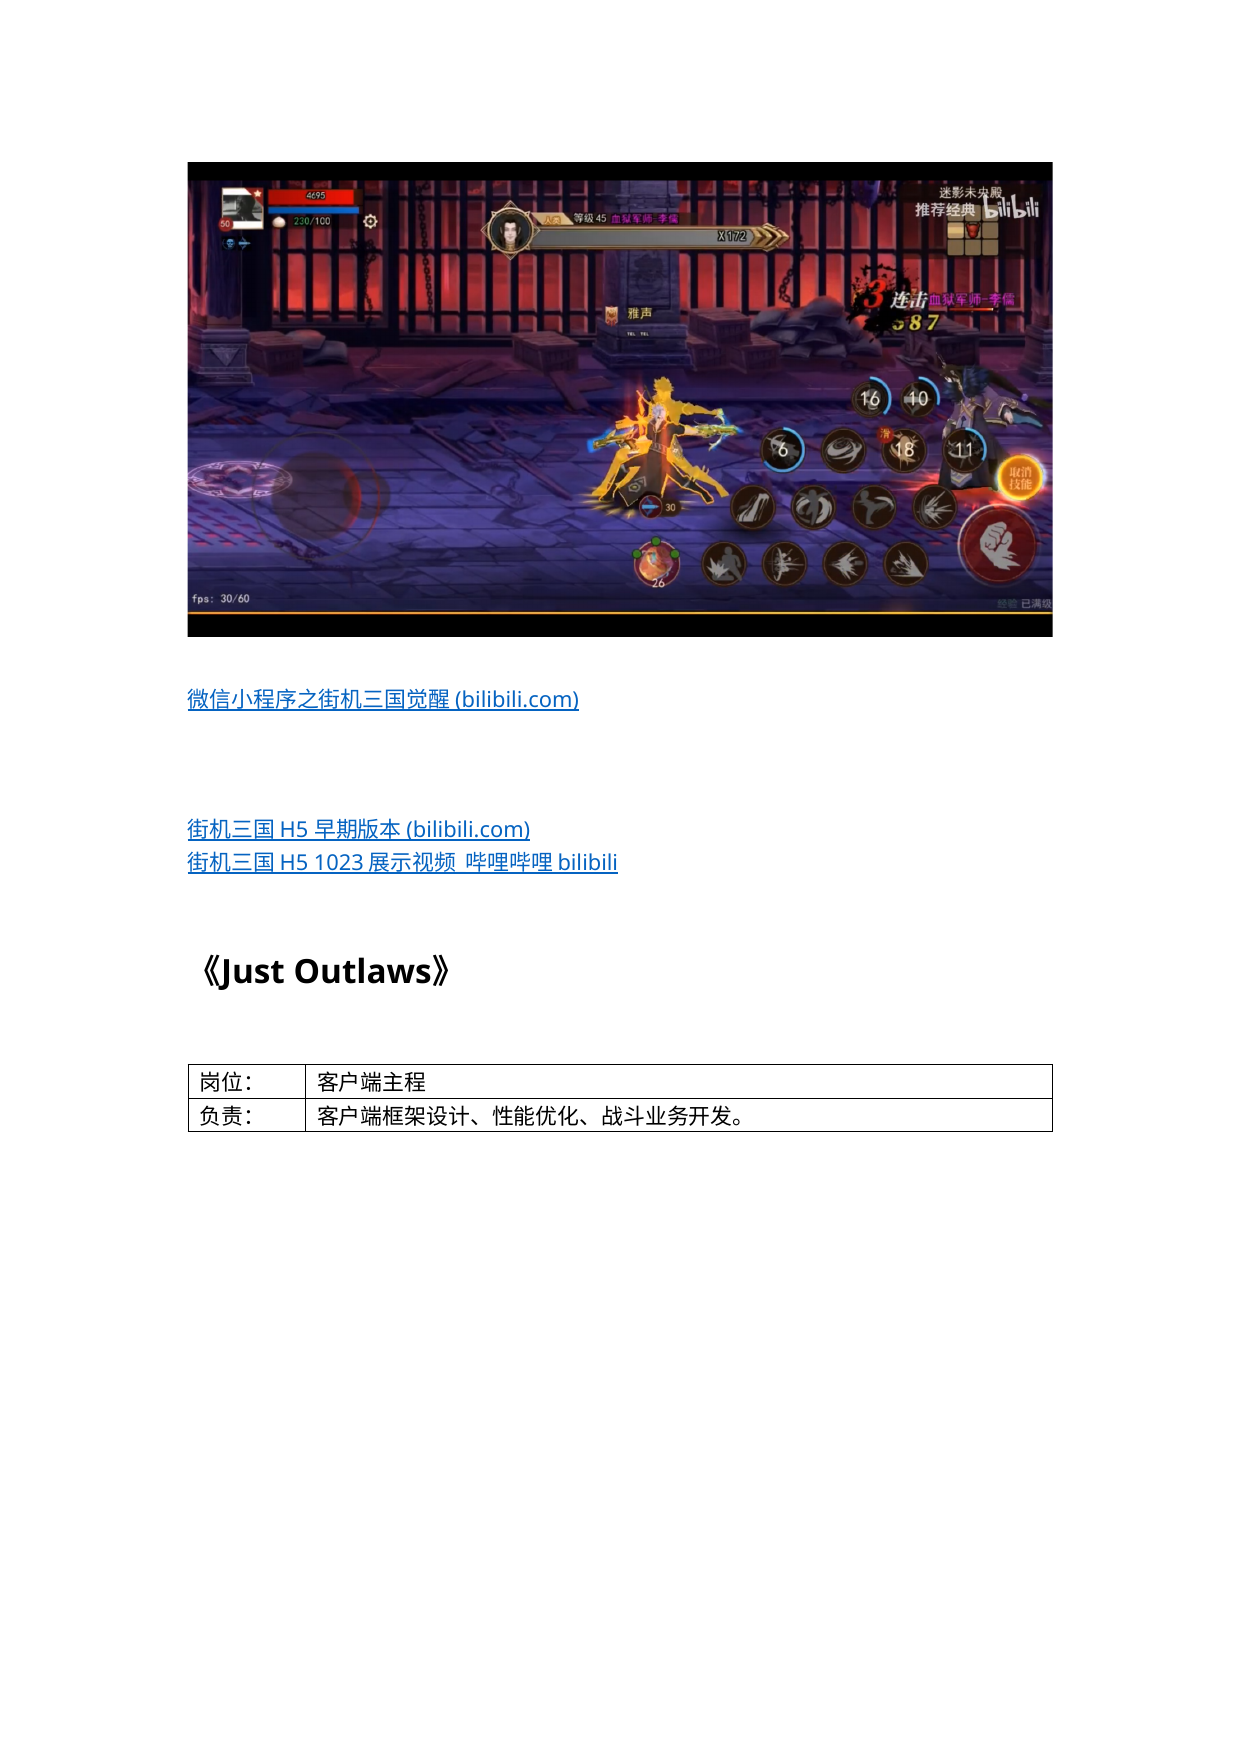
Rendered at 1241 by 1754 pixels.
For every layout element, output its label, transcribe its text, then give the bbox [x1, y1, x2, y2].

text 微信小程序之街机三国觉醒 (bilibili.com) [187, 682, 1053, 714]
table_header 岗位： [189, 1065, 305, 1097]
text 街机三国H5 1023展示视频_哔哩哔哩bilibili [187, 844, 1053, 877]
text 街机三国H5 早期版本 (bilibili.com) [187, 812, 1053, 844]
picture [187, 162, 1053, 637]
table_header 客户端主程 [306, 1065, 1052, 1097]
table_cell 负责： [189, 1099, 305, 1131]
subtitle 《Just Outlaws》 [187, 937, 1053, 1002]
table_cell 客户端框架设计、性能优化、战斗业务开发。 [306, 1099, 1052, 1131]
